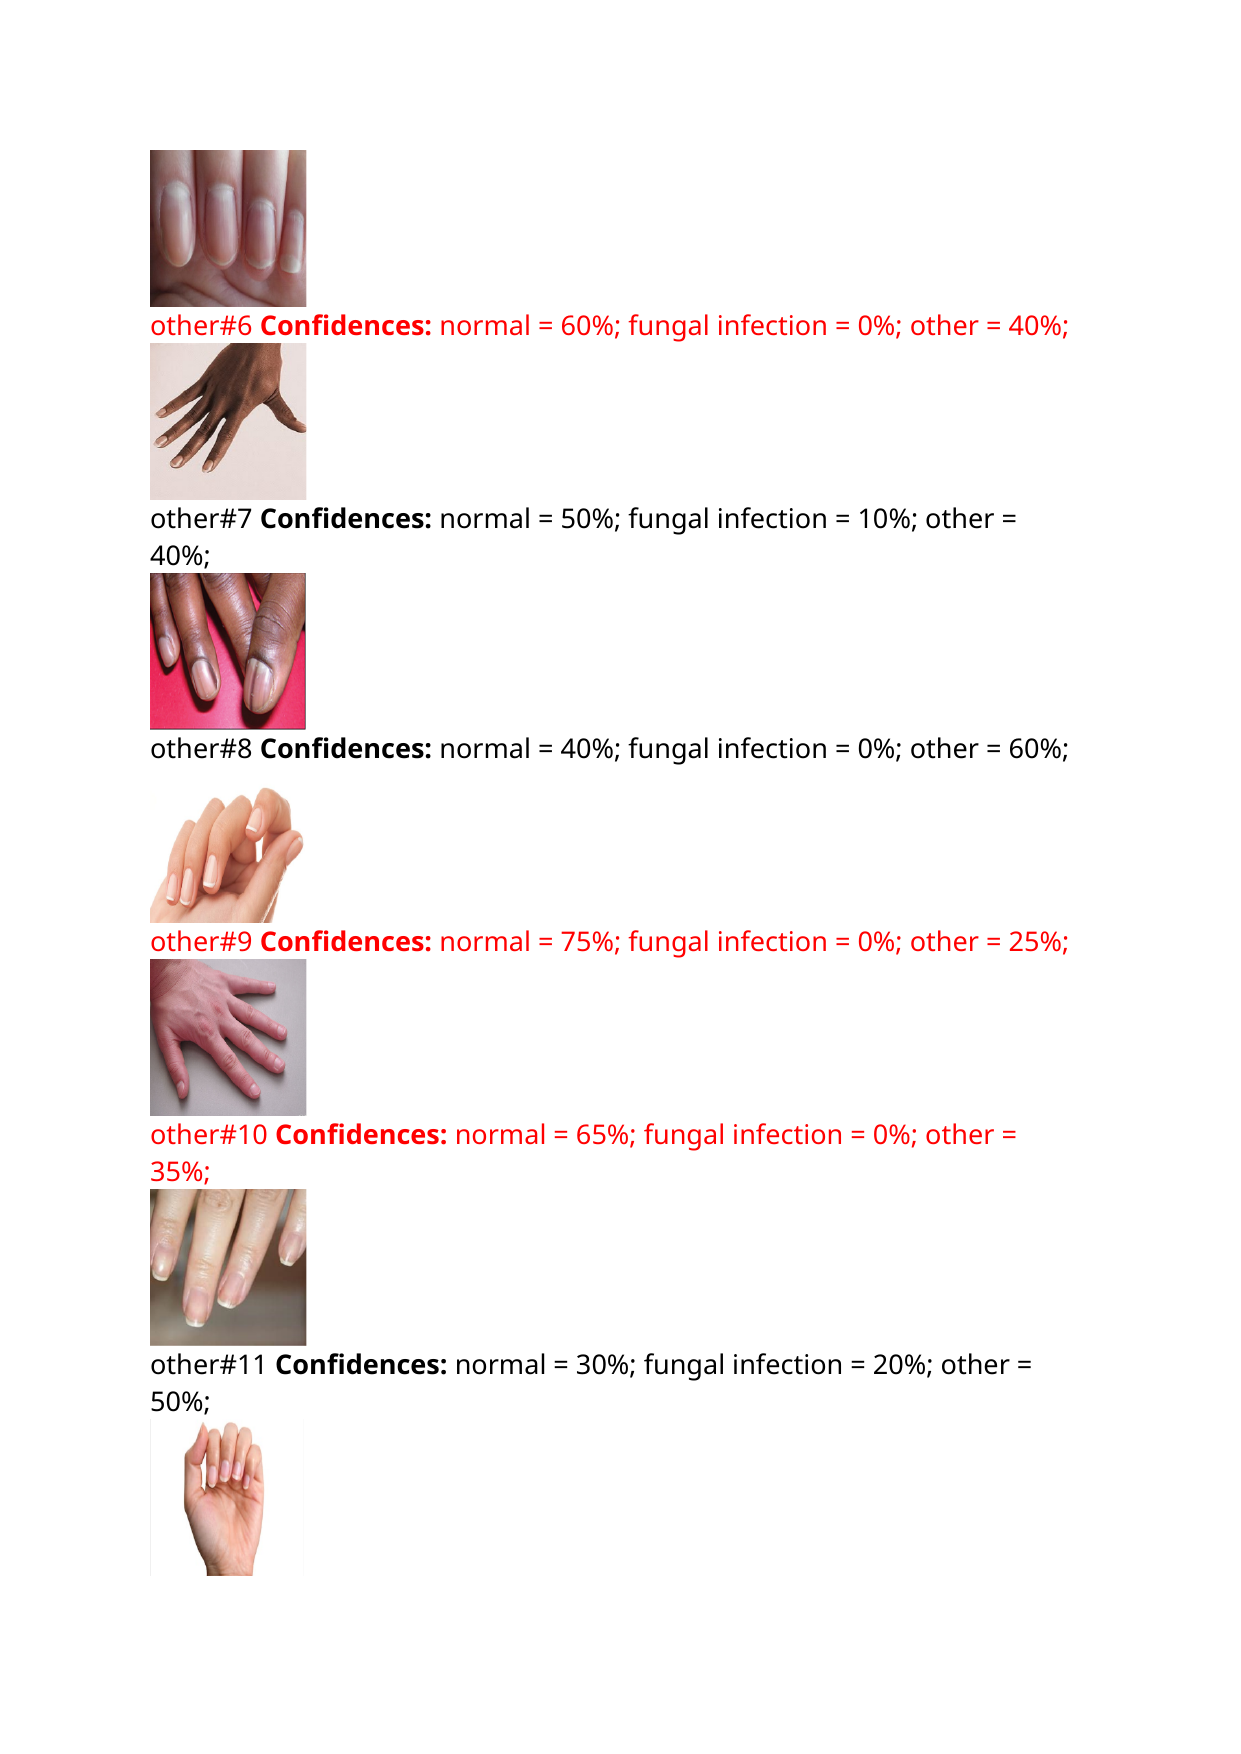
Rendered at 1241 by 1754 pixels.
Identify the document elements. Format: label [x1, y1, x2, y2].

picture [150, 959, 307, 1116]
text [150, 150, 1090, 1576]
picture [150, 1189, 307, 1346]
picture [150, 150, 307, 307]
picture [150, 343, 307, 500]
picture [150, 1419, 307, 1576]
picture [150, 573, 307, 730]
picture [150, 766, 307, 923]
